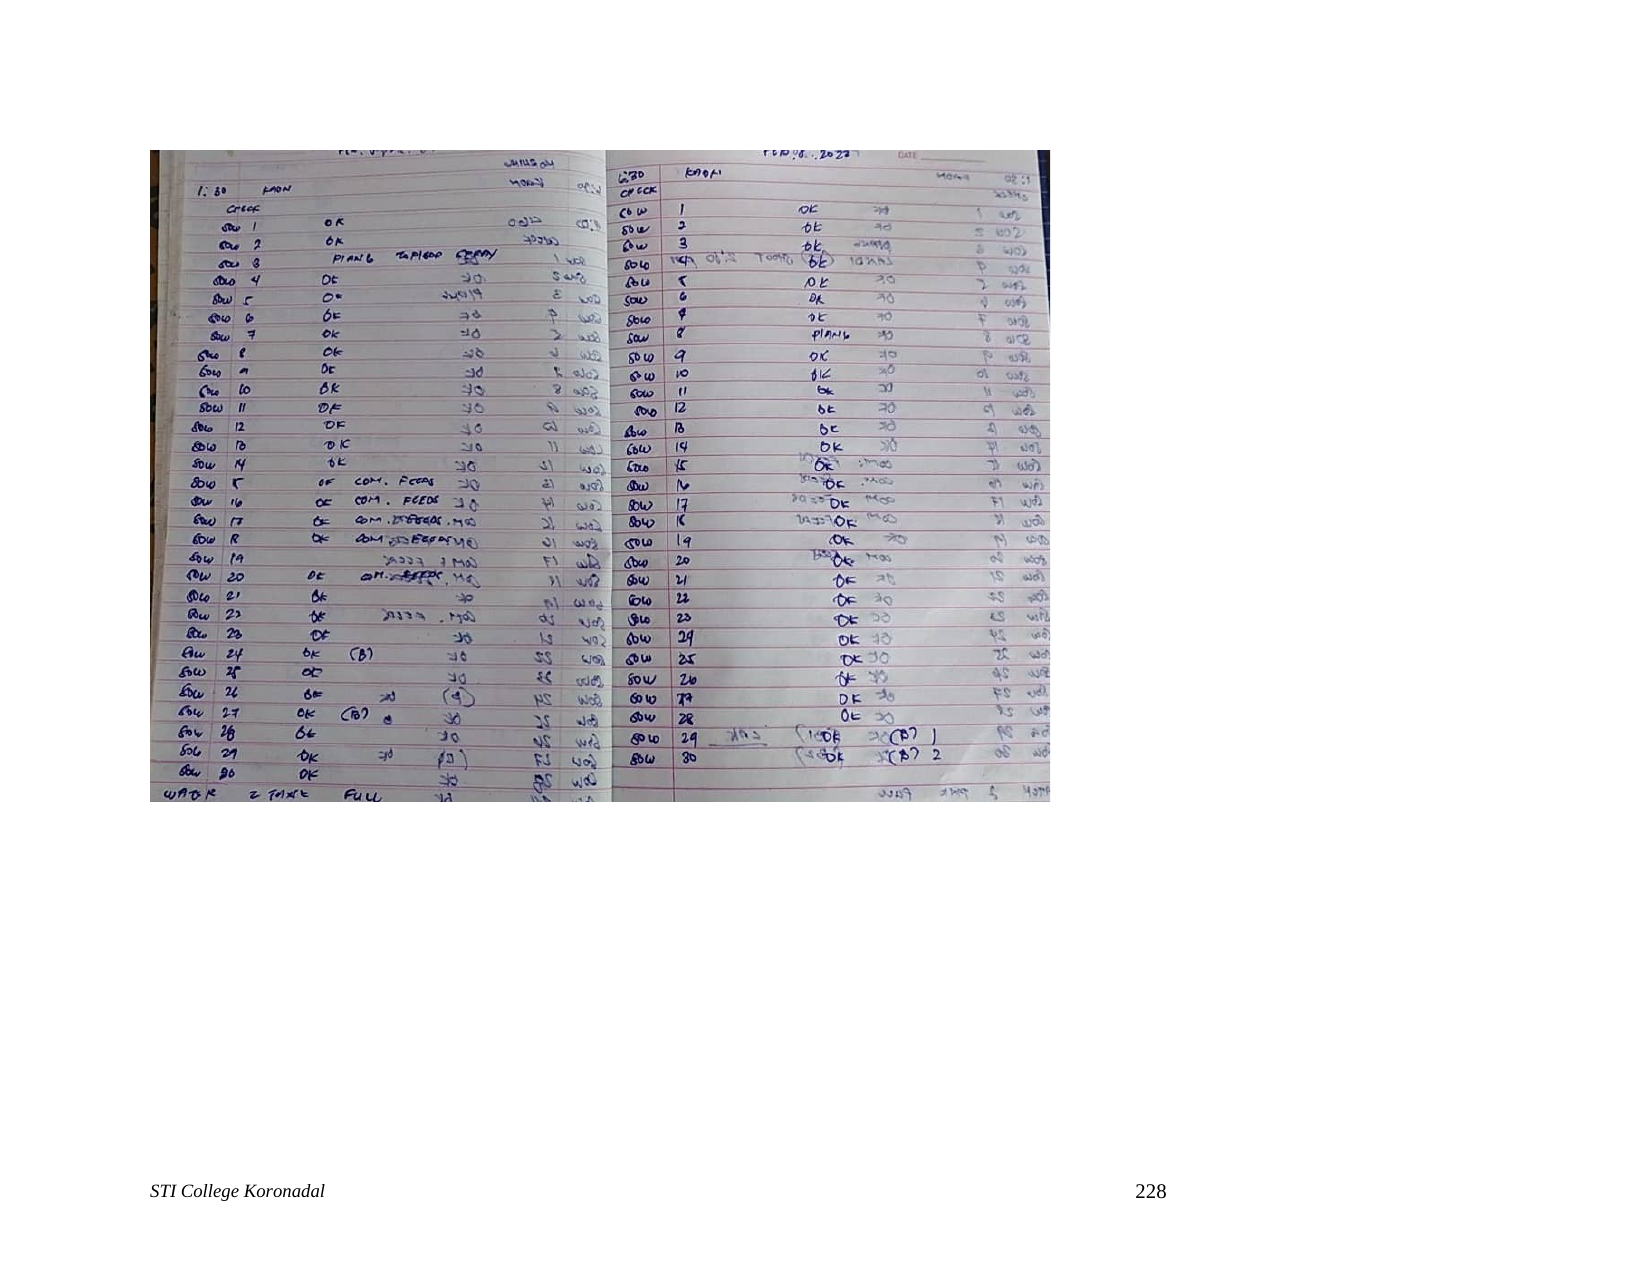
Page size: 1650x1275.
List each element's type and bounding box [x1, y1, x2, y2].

picture [150, 150, 1050, 802]
